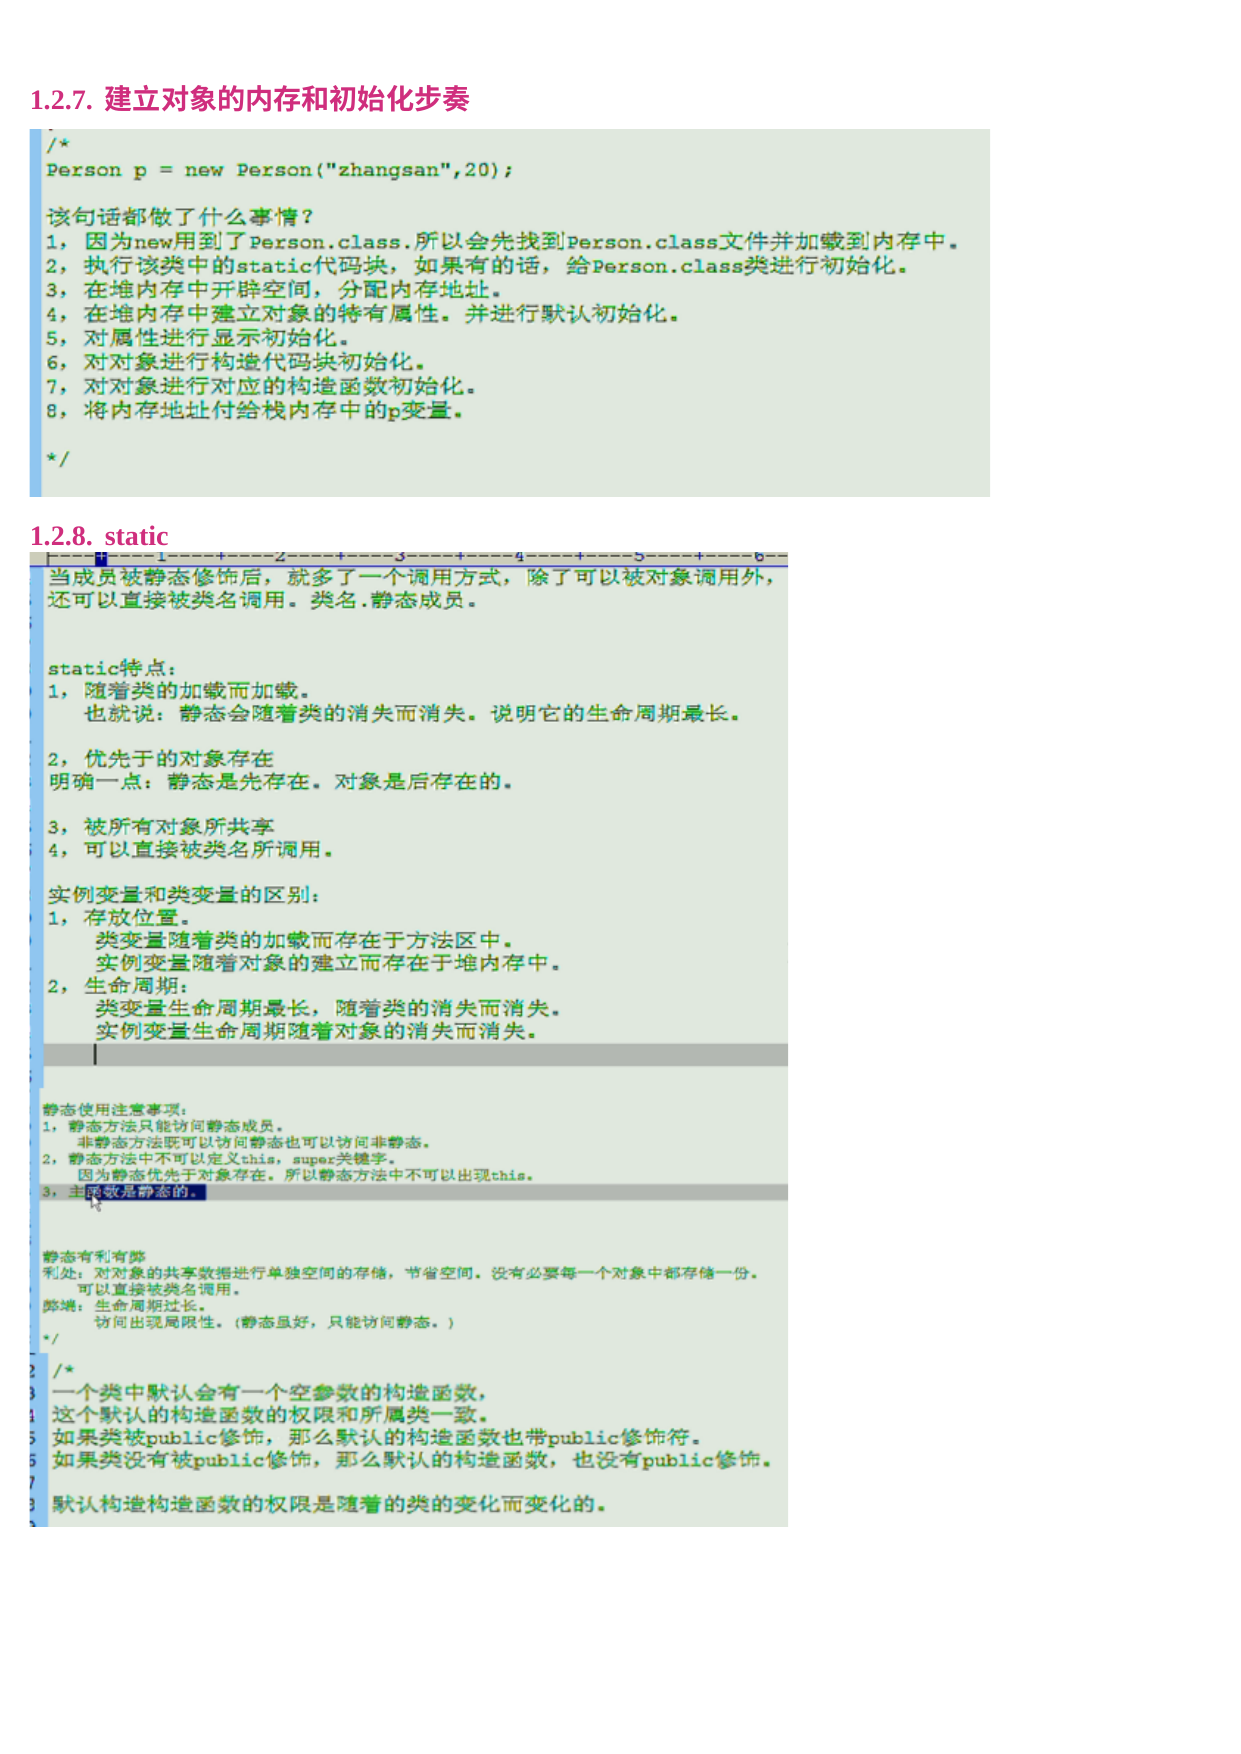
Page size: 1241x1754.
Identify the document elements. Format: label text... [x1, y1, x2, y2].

subtitle static [29, 519, 1211, 552]
subtitle 建立对象的内存和初始化步奏 [29, 64, 1211, 129]
picture [29, 129, 991, 497]
picture [29, 552, 789, 1527]
